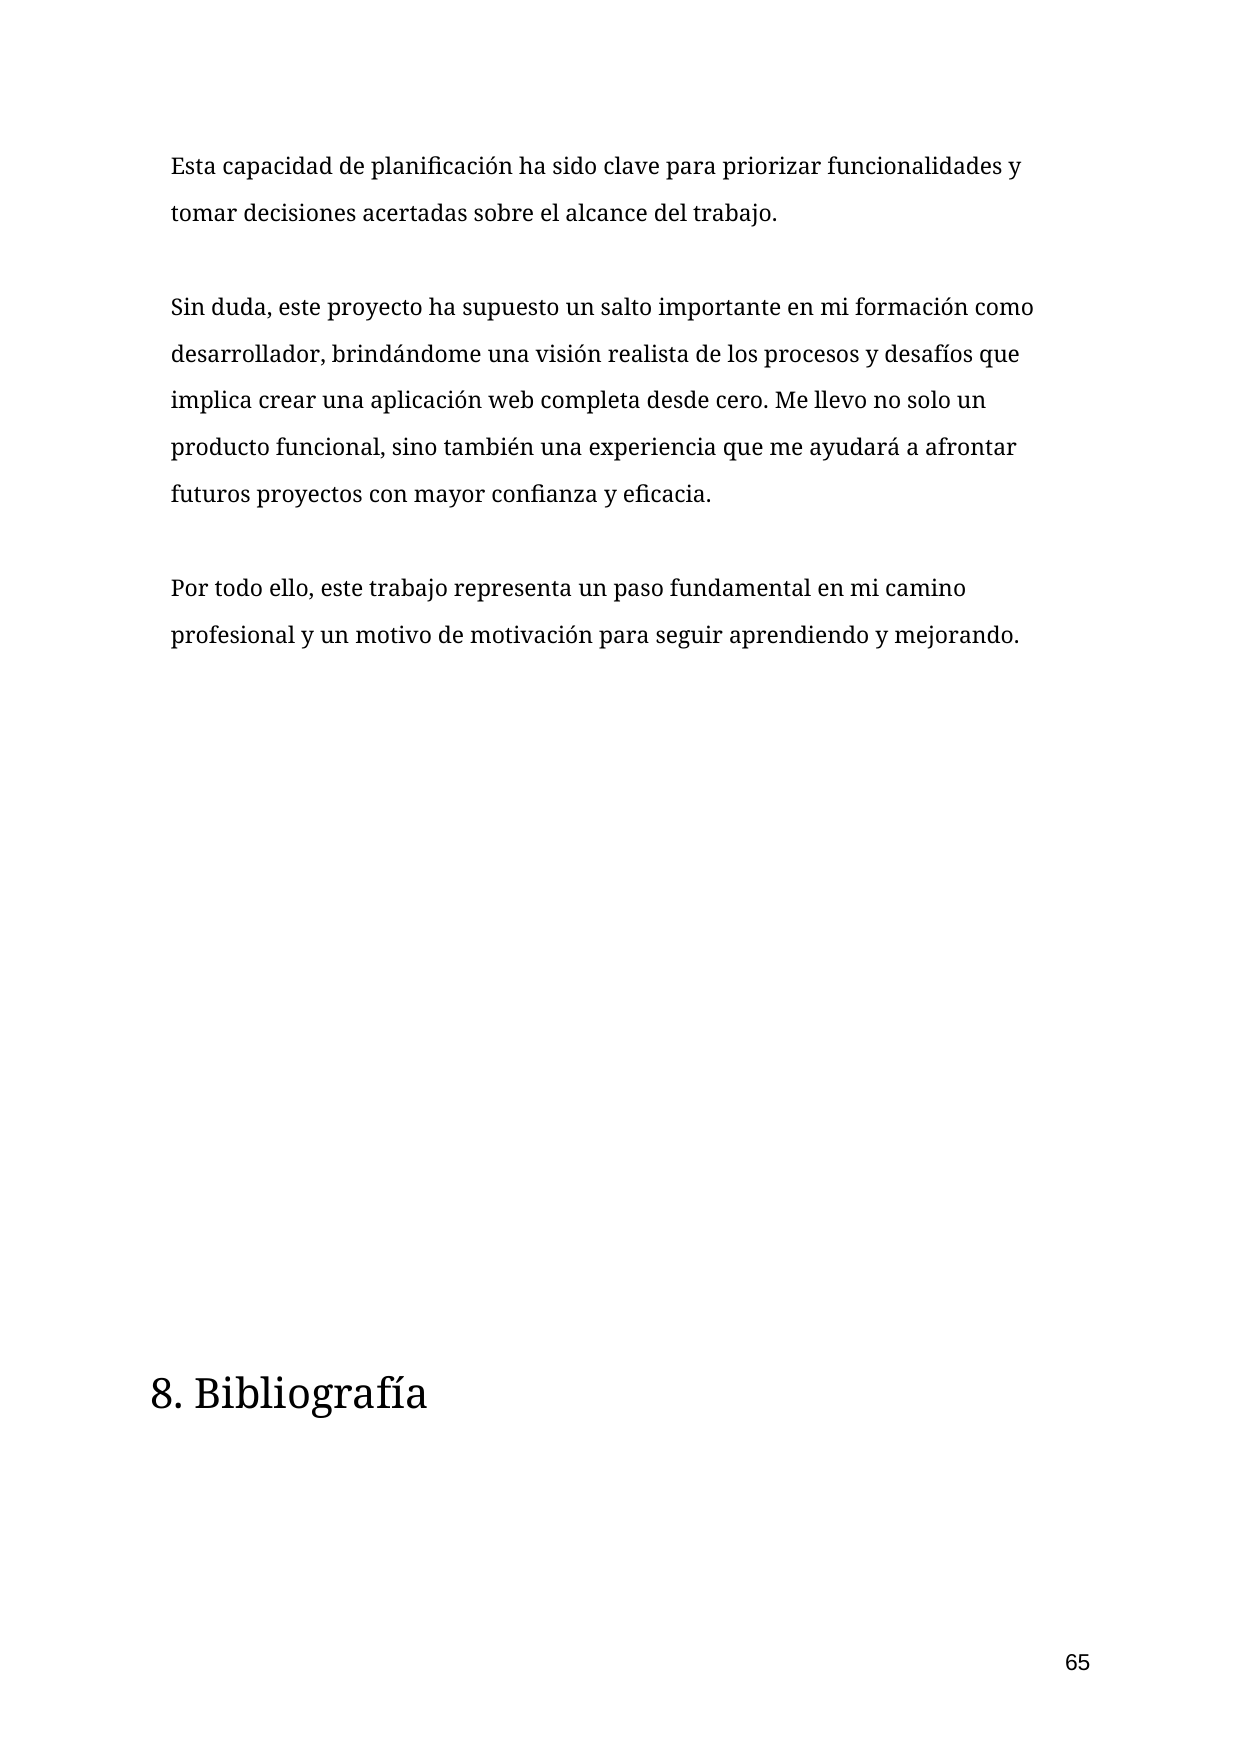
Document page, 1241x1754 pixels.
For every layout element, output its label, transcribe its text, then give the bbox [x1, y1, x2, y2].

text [171, 150, 1072, 228]
subtitle 8. Bibliografía [150, 1363, 1072, 1420]
text Por todo ello, este trabajo representa un paso fundamental en mi camino profesional y un motivo de motivación para seguir aprendiendo y mejorando. [171, 572, 1072, 650]
text Sin duda, este proyecto ha supuesto un salto importante en mi formación como desarrollador, brindándome una visión realista de los procesos y desafíos que implica crear una aplicación web completa desde cero. Me llevo no solo un producto funcional, sino también una experiencia que me ayudará a afrontar futuros proyectos con mayor confianza y eficacia. [171, 291, 1072, 509]
